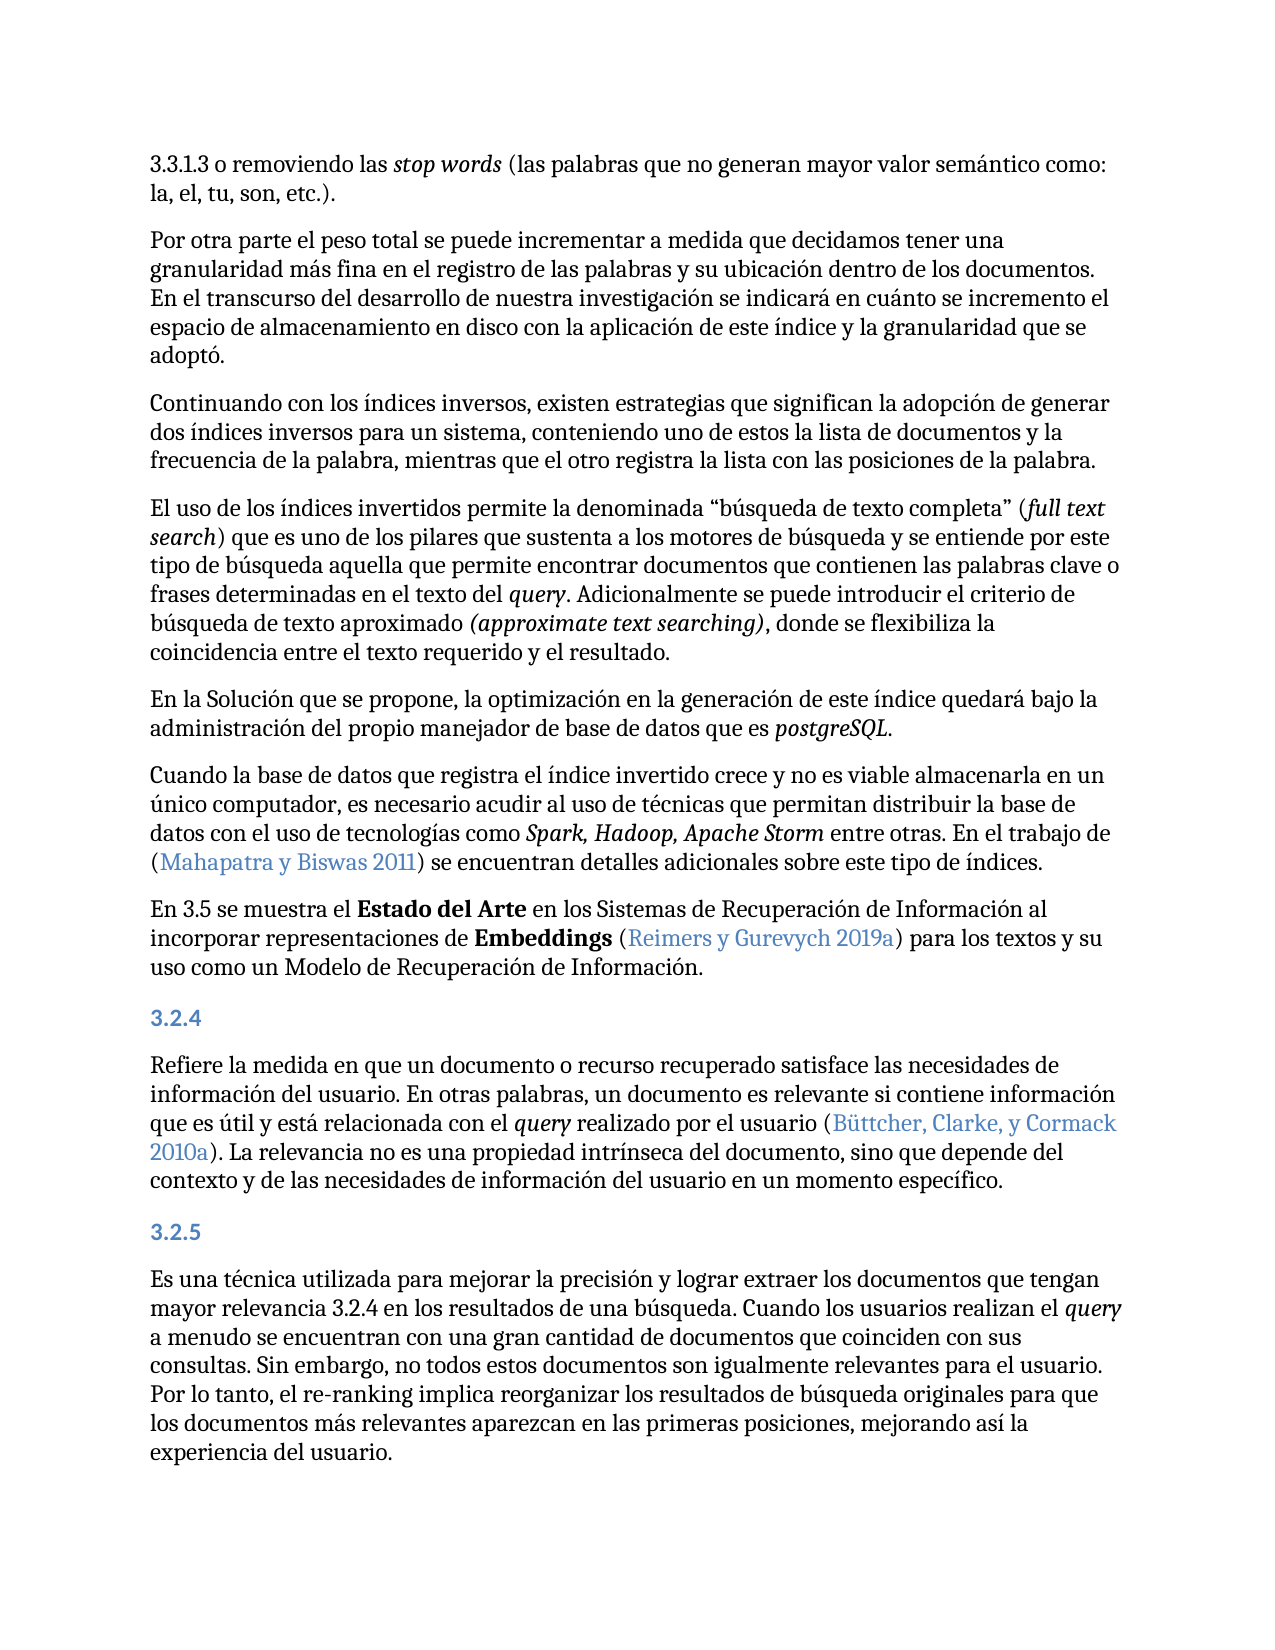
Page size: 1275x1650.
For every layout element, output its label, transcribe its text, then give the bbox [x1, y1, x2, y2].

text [150, 150, 1125, 207]
text Continuando con los índices inversos, existen estrategias que significan la adopción de generar dos índices inversos para un sistema, conteniendo uno de estos la lista de documentos y la frecuencia de la palabra, mientras que el otro registra la lista con las posiciones de la palabra. [150, 389, 1125, 475]
text El uso de los índices invertidos permite la denominada “búsqueda de texto completa” (full text search) que es uno de los pilares que sustenta a los motores de búsqueda y se entiende por este tipo de búsqueda aquella que permite encontrar documentos que contienen las palabras clave o frases determinadas en el texto del query. Adicionalmente se puede introducir el criterio de búsqueda de texto aproximado (approximate text searching), donde se flexibiliza la coincidencia entre el texto requerido y el resultado. [150, 494, 1125, 666]
subtitle 3.2.5 Re Ordenamiento (re-ranking): [150, 1216, 1125, 1246]
text Cuando la base de datos que registra el índice invertido crece y no es viable almacenarla en un único computador, es necesario acudir al uso de técnicas que permitan distribuir la base de datos con el uso de tecnologías como Spark, Hadoop, Apache Storm entre otras. En el trabajo de (Mahapatra y Biswas 2011) se encuentran detalles adicionales sobre este tipo de índices. [150, 761, 1125, 876]
text Por otra parte el peso total se puede incrementar a medida que decidamos tener una granularidad más fina en el registro de las palabras y su ubicación dentro de los documentos. En el transcurso del desarrollo de nuestra investigación se indicará en cuánto se incremento el espacio de almacenamiento en disco con la aplicación de este índice y la granularidad que se adoptó. [150, 226, 1125, 370]
text En 3.5 se muestra el Estado del Arte en los Sistemas de Recuperación de Información al incorporar representaciones de Embeddings (Reimers y Gurevych 2019a) para los textos y su uso como un Modelo de Recuperación de Información. [150, 895, 1125, 981]
text Refiere la medida en que un documento o recurso recuperado satisface las necesidades de información del usuario. En otras palabras, un documento es relevante si contiene información que es útil y está relacionada con el query realizado por el usuario (Büttcher, Clarke, y Cormack 2010a). La relevancia no es una propiedad intrínseca del documento, sino que depende del contexto y de las necesidades de información del usuario en un momento específico. [150, 1051, 1125, 1195]
subtitle 3.2.4 Relevancia: [150, 1002, 1125, 1033]
text En la Solución que se propone, la optimización en la generación de este índice quedará bajo la administración del propio manejador de base de datos que es postgreSQL. [150, 685, 1125, 742]
text Es una técnica utilizada para mejorar la precisión y lograr extraer los documentos que tengan mayor relevancia 3.2.4 en los resultados de una búsqueda. Cuando los usuarios realizan el query a menudo se encuentran con una gran cantidad de documentos que coinciden con sus consultas. Sin embargo, no todos estos documentos son igualmente relevantes para el usuario. Por lo tanto, el re-ranking implica reorganizar los resultados de búsqueda originales para que los documentos más relevantes aparezcan en las primeras posiciones, mejorando así la experiencia del usuario. [150, 1265, 1125, 1466]
